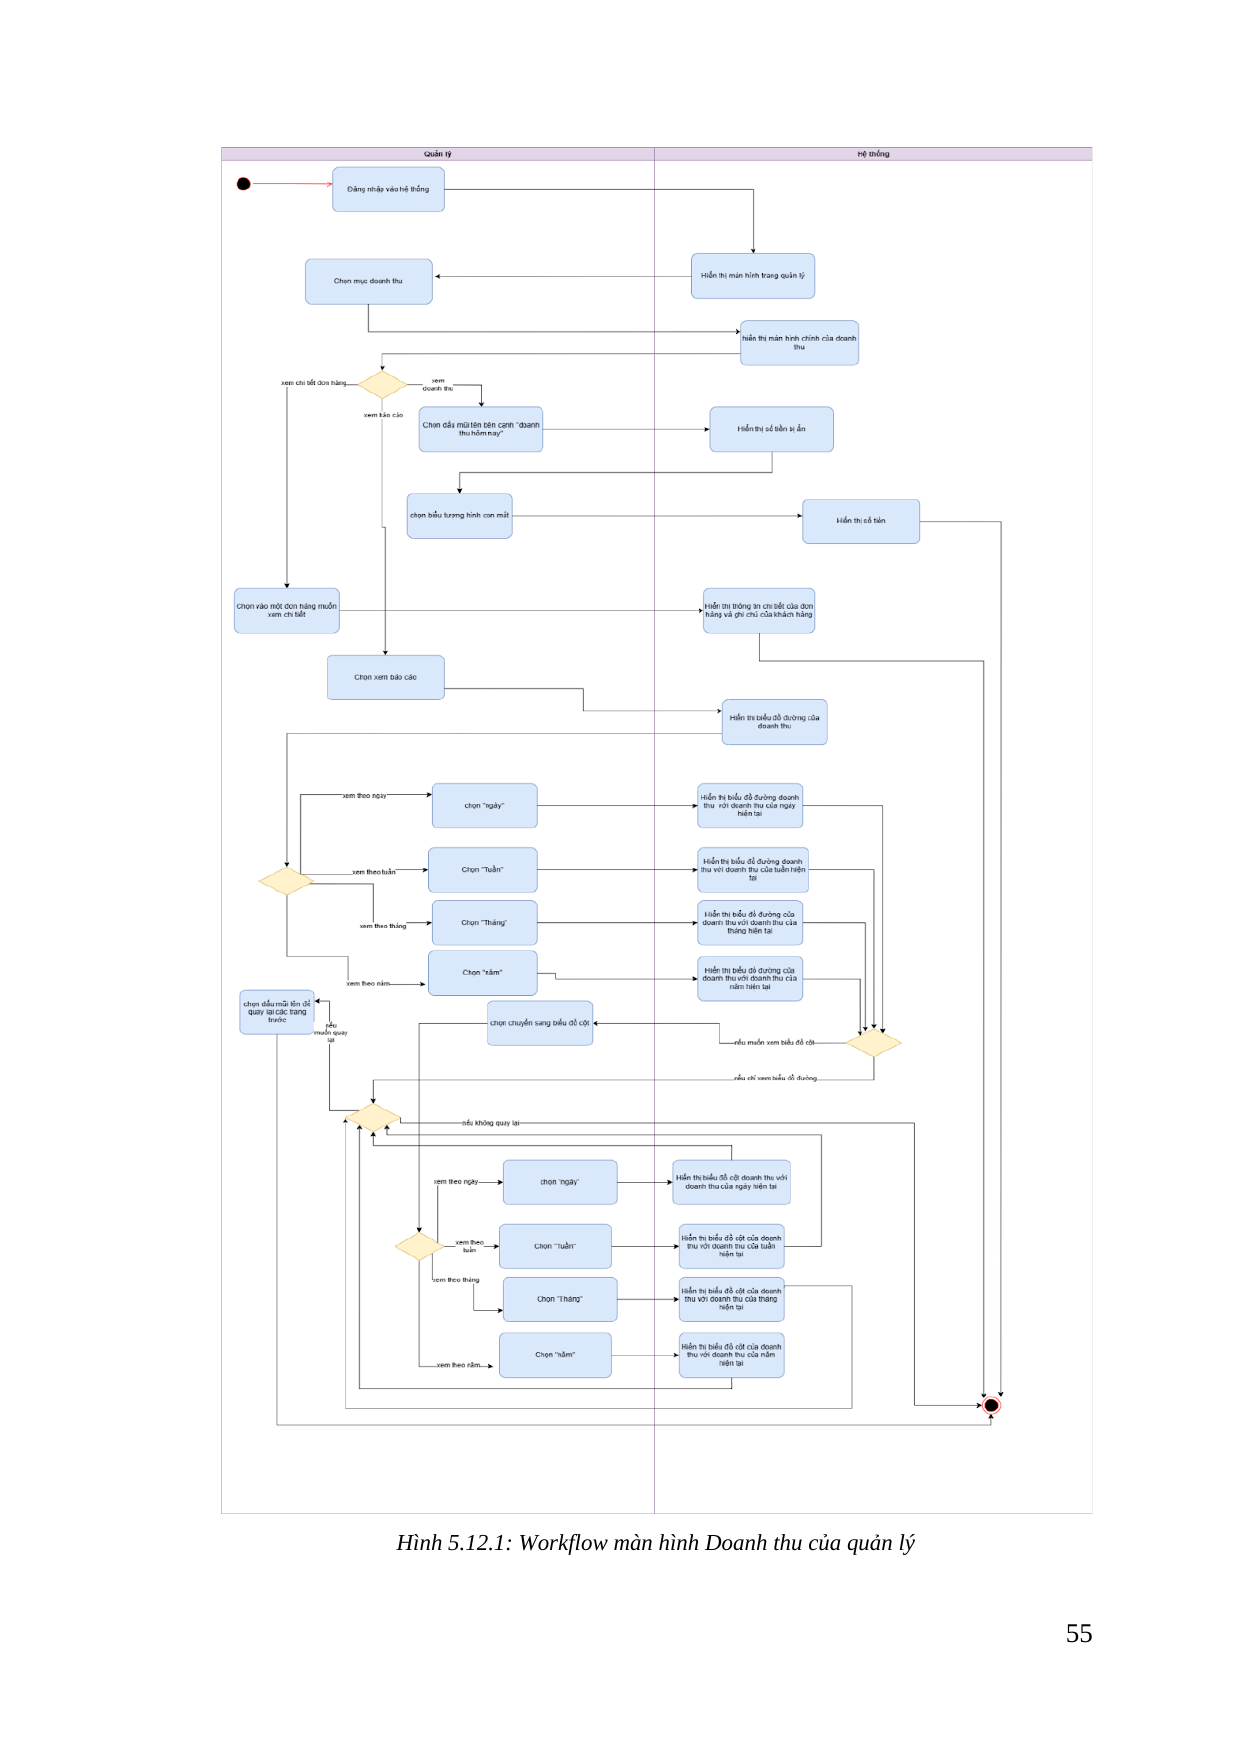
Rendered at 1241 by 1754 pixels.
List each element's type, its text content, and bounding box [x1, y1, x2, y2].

text Hình 5.12.1: Workflow màn hình Doanh thu của quản lý [221, 1529, 1092, 1556]
picture [221, 147, 1093, 1514]
